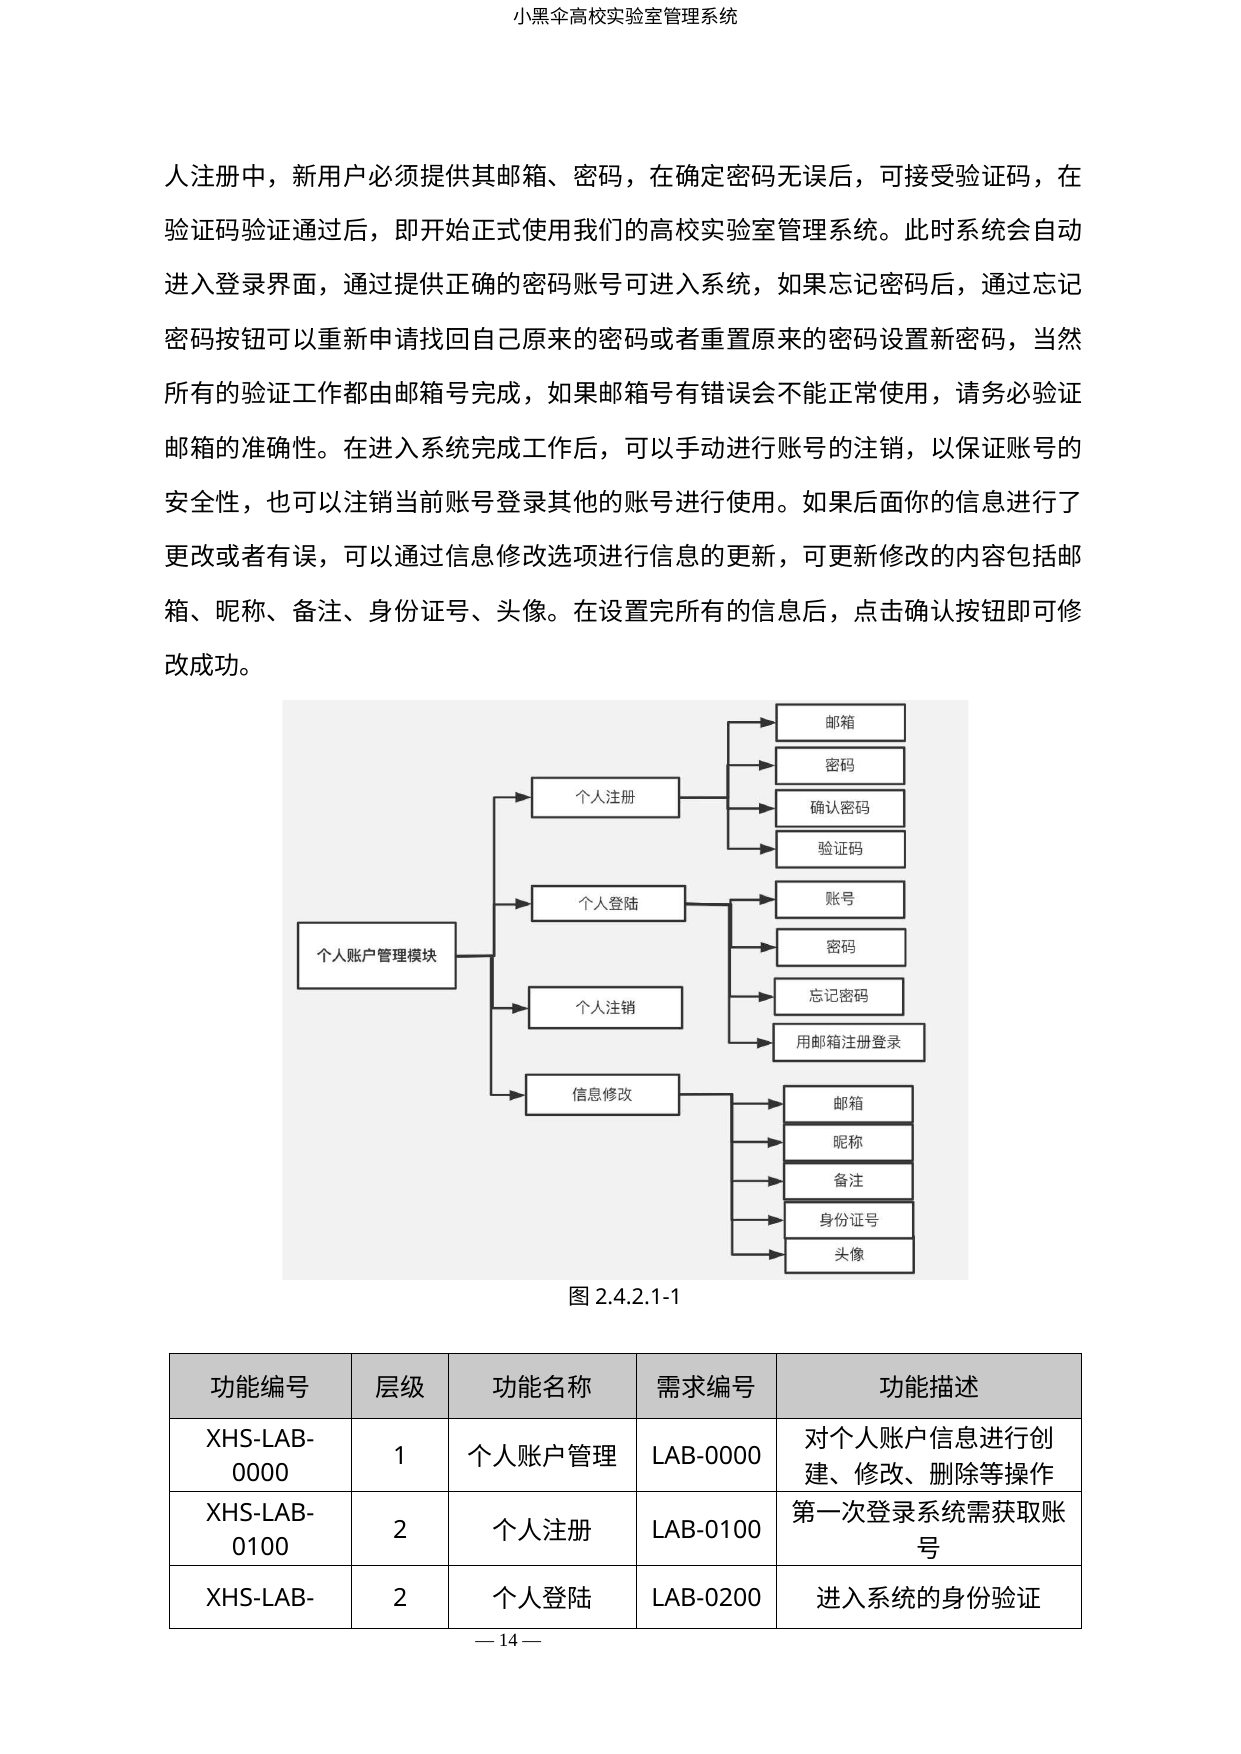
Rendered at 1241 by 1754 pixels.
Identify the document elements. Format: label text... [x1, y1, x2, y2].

table_header 功能描述 [777, 1354, 1081, 1418]
table_cell LAB-0200 [637, 1566, 776, 1628]
table_cell XHS-LAB-0200 [170, 1566, 351, 1628]
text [164, 156, 1086, 682]
table_header 功能名称 [449, 1354, 636, 1418]
table_cell 个人登陆 [449, 1566, 636, 1628]
table_cell XHS-LAB-0000 [170, 1419, 351, 1491]
table_cell 对个人账户信息进行创建、修改、删除等操作 [777, 1419, 1081, 1491]
table_cell 个人账户管理 [449, 1419, 636, 1491]
table_cell 2 [352, 1566, 448, 1628]
table_cell 1 [352, 1419, 448, 1491]
text 图2.4.2.1-1 [164, 1279, 1086, 1311]
table_header 功能编号 [170, 1354, 351, 1418]
table_cell LAB-0100 [637, 1492, 776, 1565]
table_cell LAB-0000 [637, 1419, 776, 1491]
table_cell 进入系统的身份验证 [777, 1566, 1081, 1628]
table_cell XHS-LAB-0100 [170, 1492, 351, 1565]
picture [282, 700, 969, 1280]
table_header 需求编号 [637, 1354, 776, 1418]
table_cell 个人注册 [449, 1492, 636, 1565]
table_cell 第一次登录系统需获取账号 [777, 1492, 1081, 1565]
table_header 层级 [352, 1354, 448, 1418]
table_cell 2 [352, 1492, 448, 1565]
